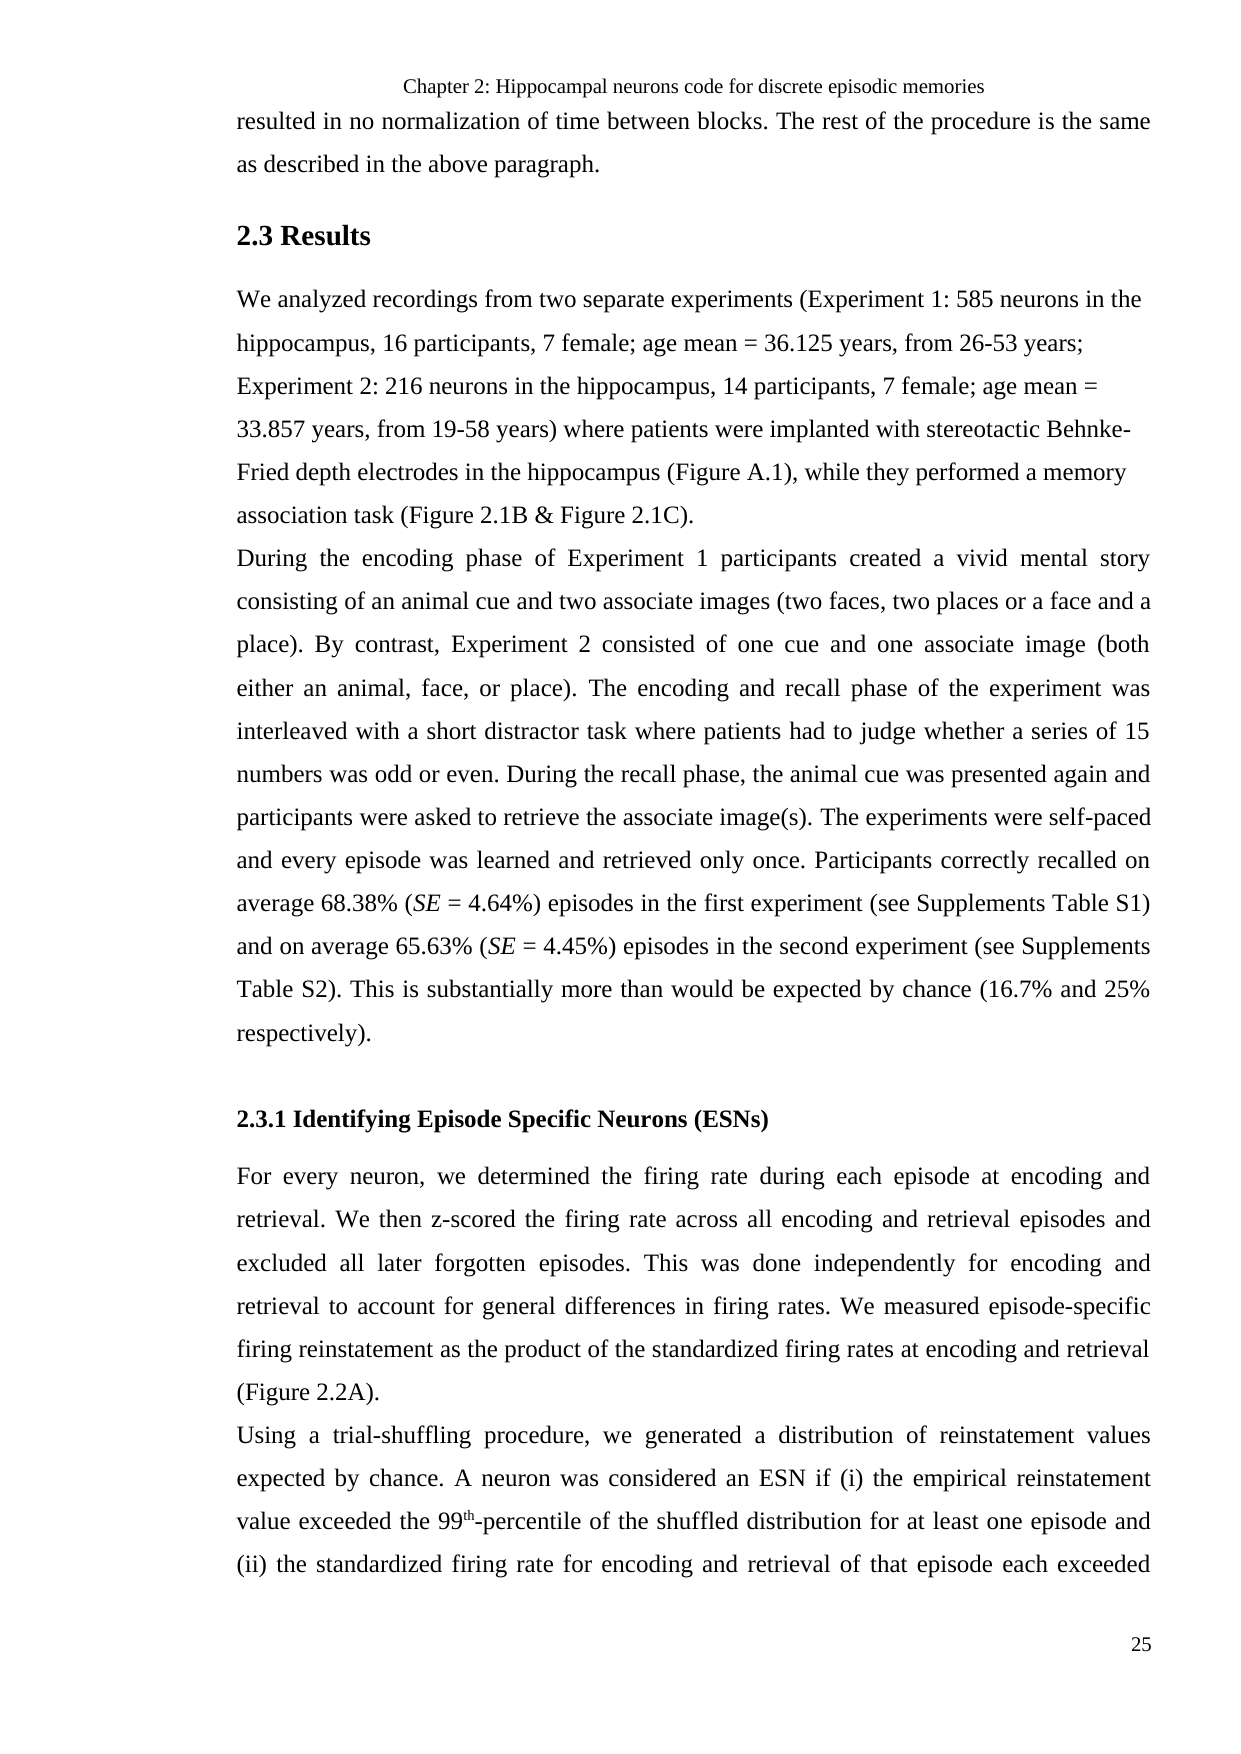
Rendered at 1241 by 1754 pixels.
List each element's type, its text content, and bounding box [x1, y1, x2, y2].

text We analyzed recordings from two separate experiments (Experiment 1: 585 neurons in the hippocampus, 16 participants, 7 female; age mean = 36.125 years, from 26-53 years; Experiment 2: 216 neurons in the hippocampus, 14 participants, 7 female; age mean = 33.857 years, from 19-58 years) where patients were implanted with stereotactic Behnke-Fried depth electrodes in the hippocampus (Figure A.1), while they performed a memory association task (Figure 2.1B & Figure 2.1C). [236, 284, 1152, 529]
subtitle 2.3 Results [236, 218, 1152, 251]
text During the encoding phase of Experiment 1 participants created a vivid mental story consisting of an animal cue and two associate images (two faces, two places or a face and a place). By contrast, Experiment 2 consisted of one cue and one associate image (both either an animal, face, or place). The encoding and recall phase of the experiment was interleaved with a short distractor task where patients had to judge whether a series of 15 numbers was odd or even. During the recall phase, the animal cue was presented again and participants were asked to retrieve the associate image(s). The experiments were self-paced and every episode was learned and retrieved only once. Participants correctly recalled on average 68.38% (SE = 4.64%) episodes in the first experiment (see Supplements Table S1) and on average 65.63% (SE = 4.45%) episodes in the second experiment (see Supplements Table S2). This is substantially more than would be expected by chance (16.7% and 25% respectively). [236, 543, 1152, 1046]
text For every neuron, we determined the firing rate during each episode at encoding and retrieval. We then z-scored the firing rate across all encoding and retrieval episodes and excluded all later forgotten episodes. This was done independently for encoding and retrieval to account for general differences in firing rates. We measured episode-specific firing reinstatement as the product of the standardized firing rates at encoding and retrieval (Figure 2.2A). [236, 1161, 1152, 1406]
subtitle 2.3.1 Identifying Episode Specific Neurons (ESNs) [236, 1104, 1152, 1133]
